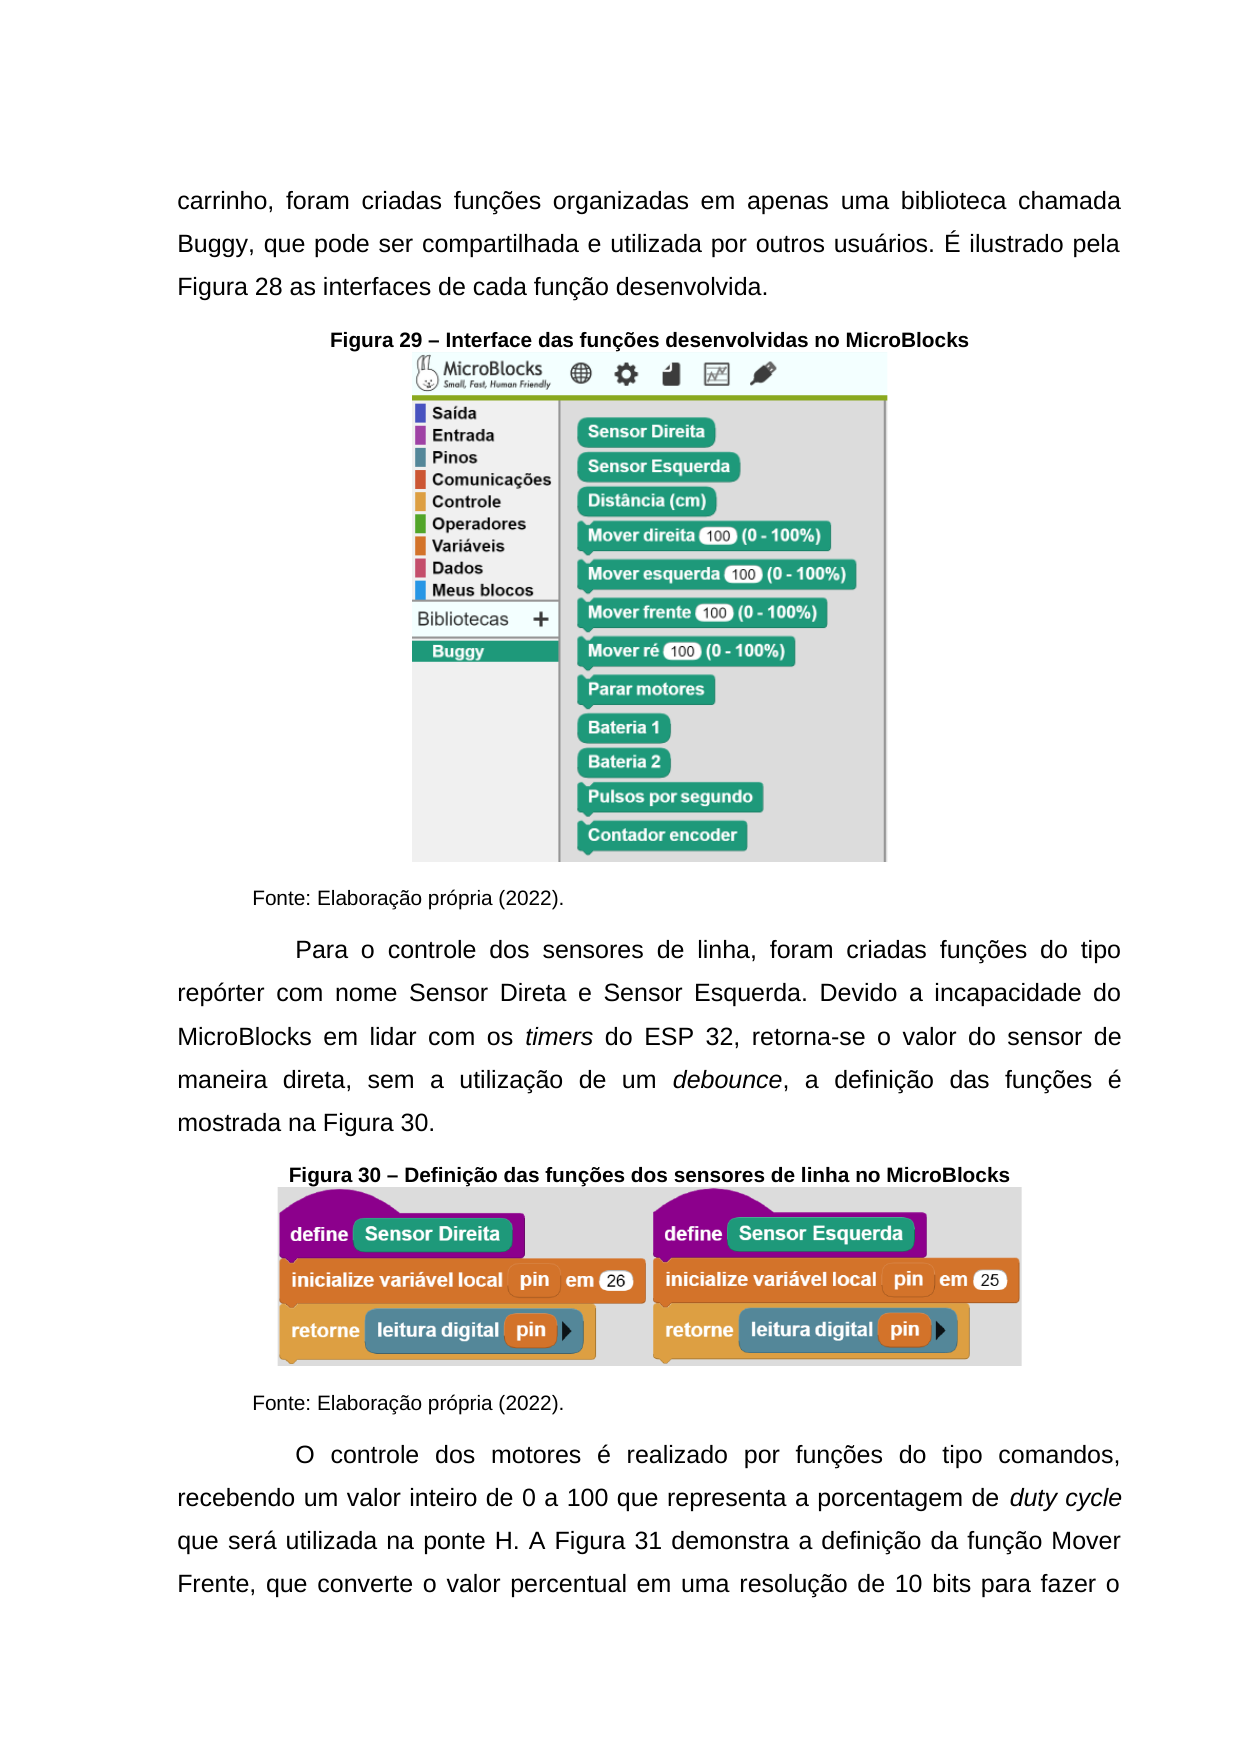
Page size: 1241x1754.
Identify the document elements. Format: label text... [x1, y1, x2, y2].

picture [277, 1187, 1022, 1366]
text Fonte: Elaboração própria (2022). [177, 1391, 1122, 1414]
text Fonte: Elaboração própria (2022). [177, 886, 1122, 910]
picture [412, 352, 888, 862]
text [177, 1439, 1122, 1598]
text Para o controle dos sensores de linha, foram criadas funções do tipo repórter com nome Sensor Direta e Sensor Esquerda. Devido a incapacidade do MicroBlocks em lidar com os timers do ESP 32, retorna-se o valor do sensor de maneira direta, sem a utilização de um debounce, a definição das funções é mostrada na Figura 30. [177, 935, 1122, 1136]
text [177, 186, 1122, 301]
